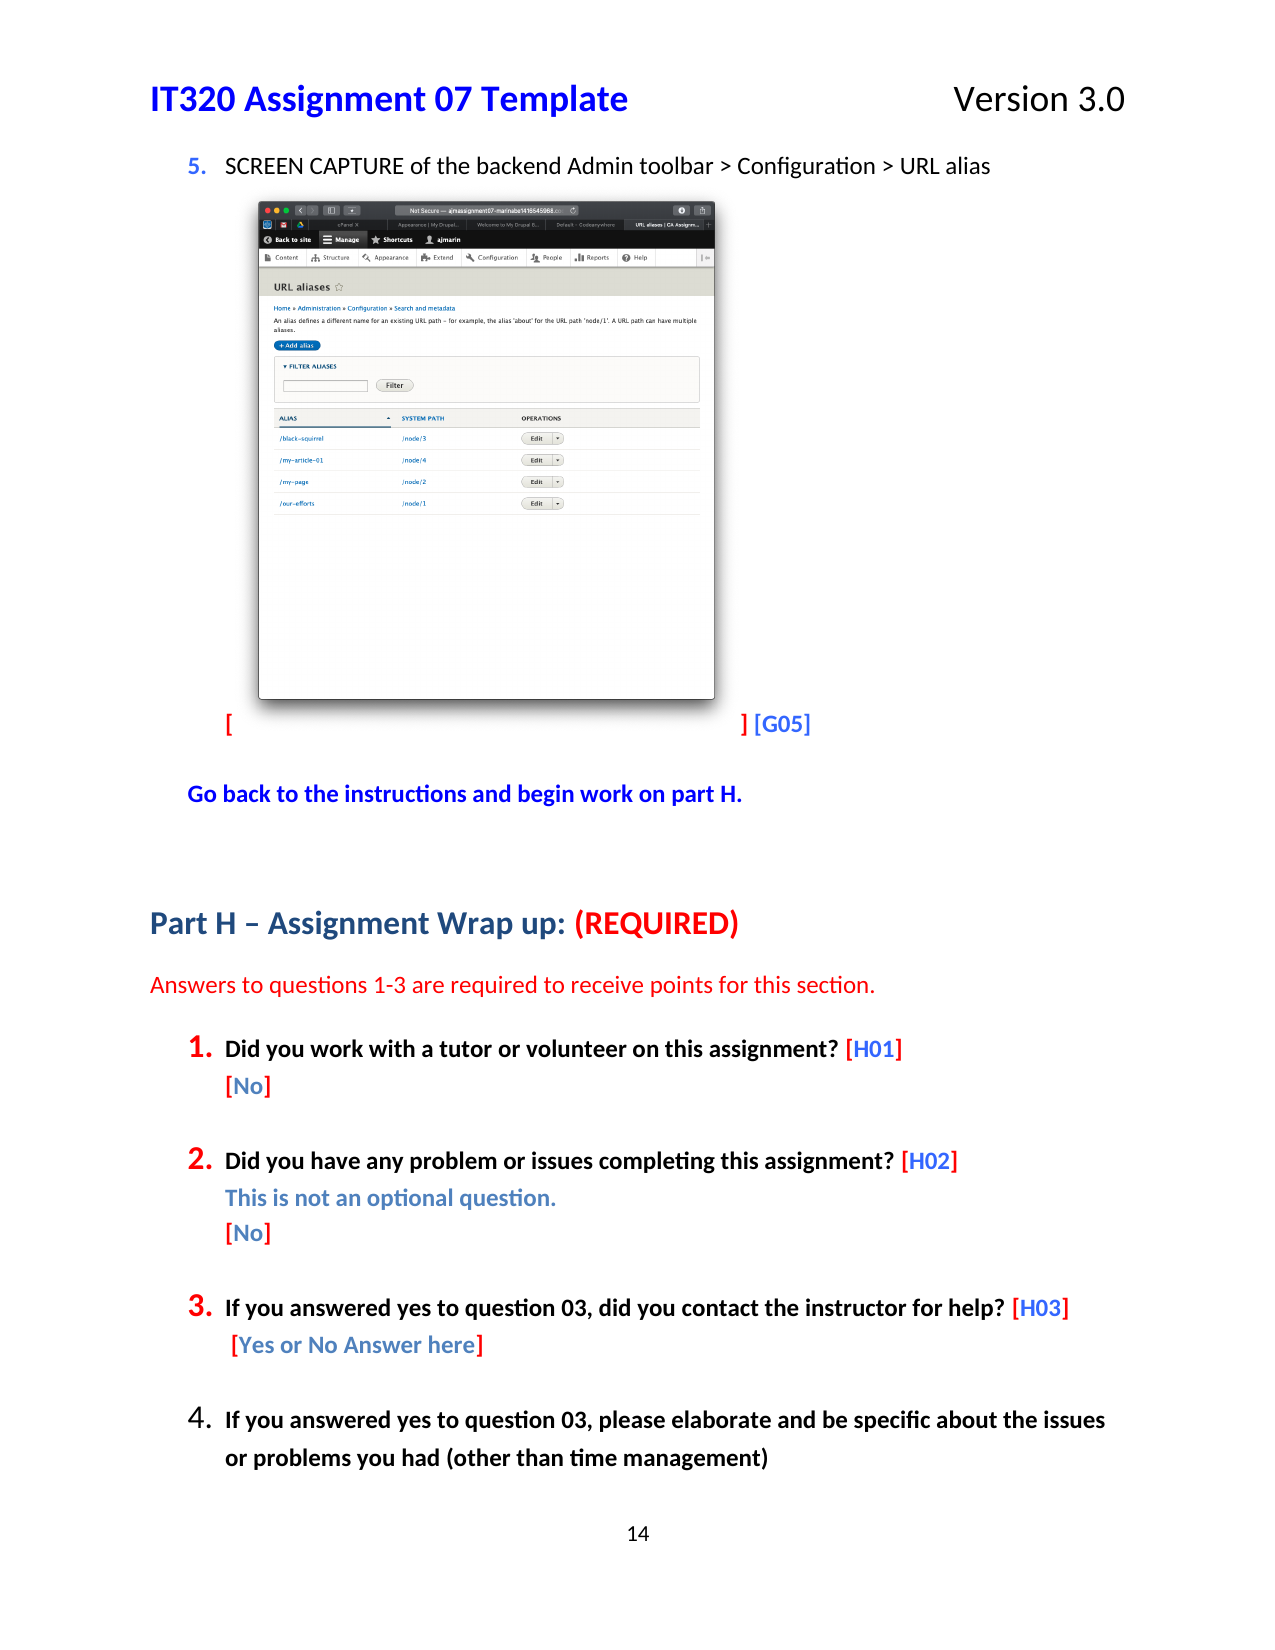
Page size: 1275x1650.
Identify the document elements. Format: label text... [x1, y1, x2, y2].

text Answers to questions 1-3 are required to receive points for this section. [150, 969, 1125, 1000]
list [187, 1397, 1125, 1472]
picture [233, 185, 740, 733]
list Go back to the instructions and begin work on part H. [187, 778, 1125, 809]
list Did you have any problem or issues completing this assignment? [H02] This is not an optional question. [No] [187, 1137, 1125, 1280]
list Did you work with a tutor or volunteer on this assignment? [H01] [No] [187, 1025, 1125, 1133]
text Part H – Assignment Wrap up: (REQUIRED) [150, 902, 1125, 943]
list If you answered yes to question 03, did you contact the instructor for help? [H03] [Yes or No Answer here] [187, 1284, 1125, 1392]
